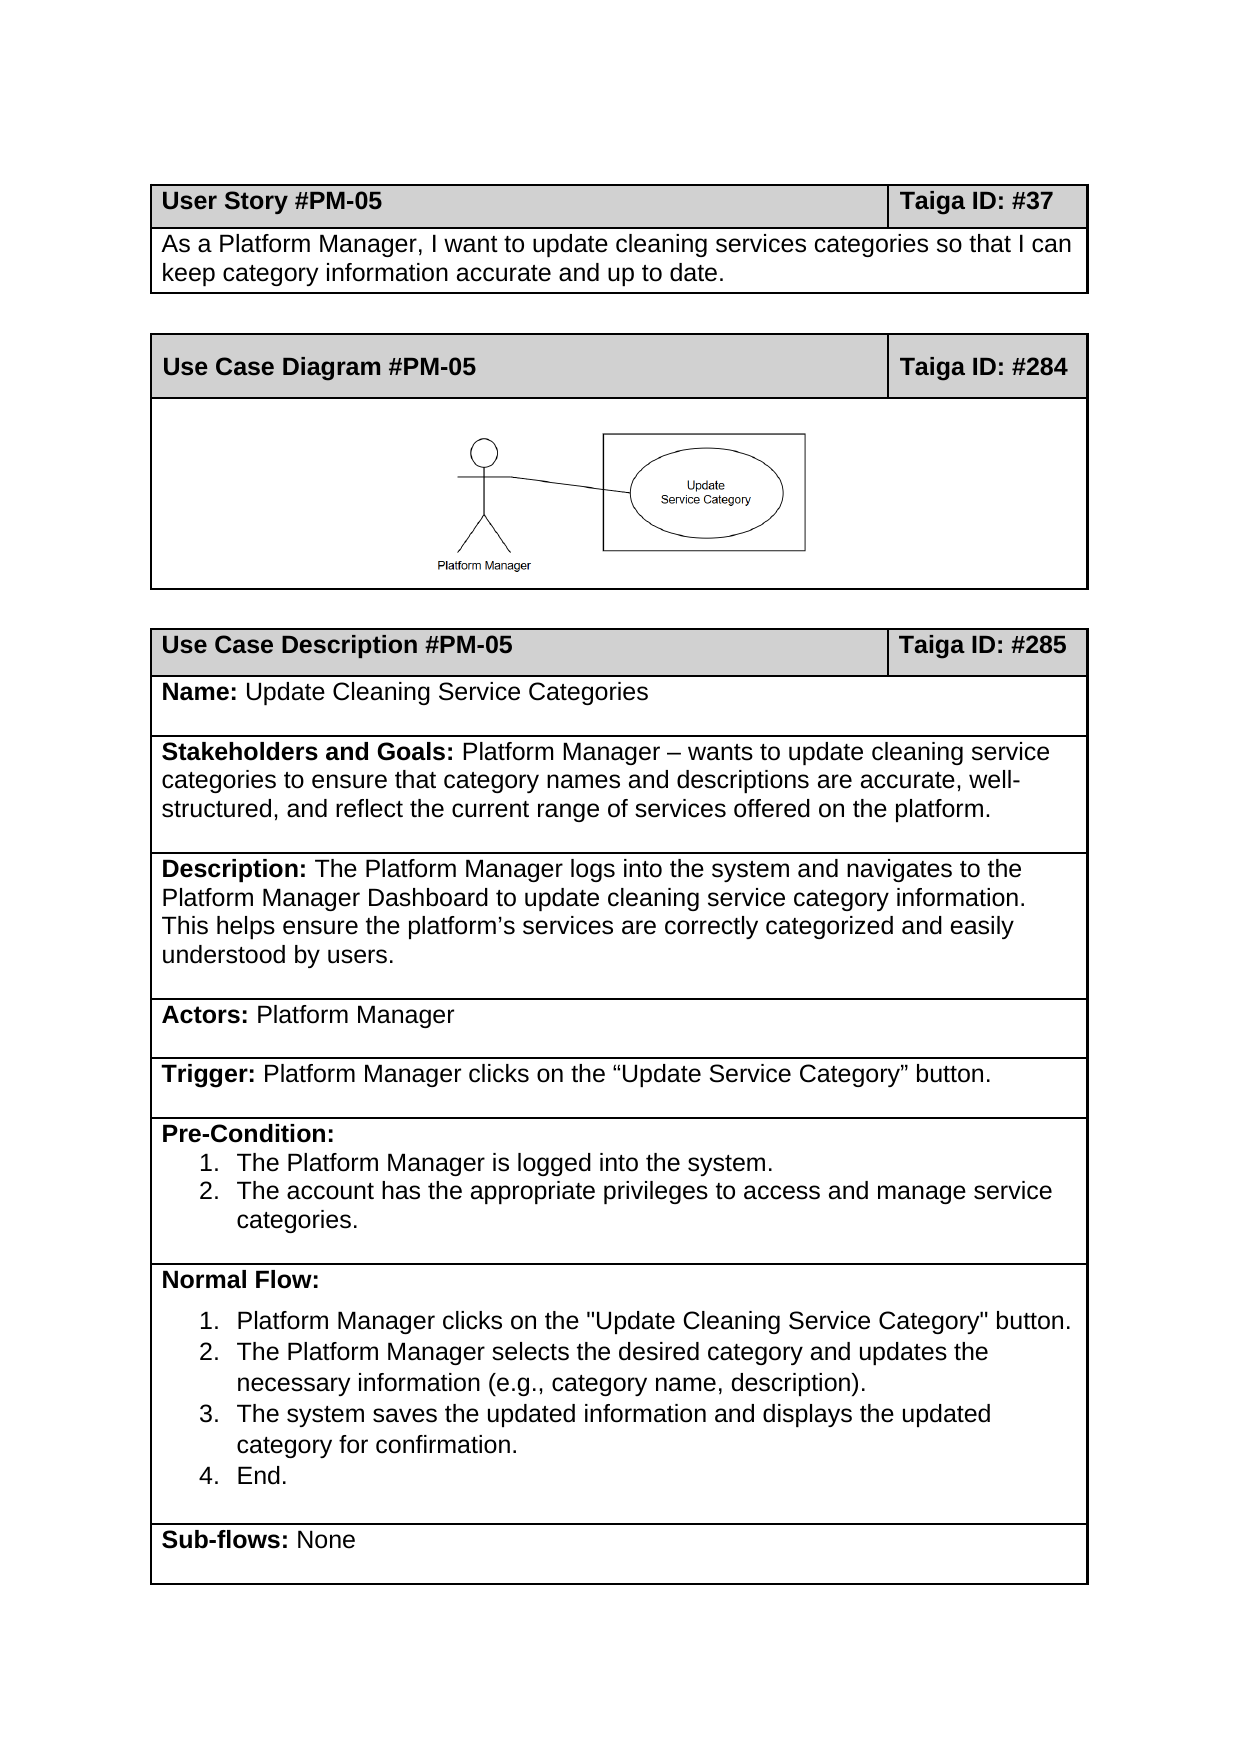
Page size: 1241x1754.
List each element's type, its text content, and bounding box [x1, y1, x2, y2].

table_cell Description: The Platform Manager logs into the system and navigates to the Platform Manager Dashboard to update cleaning service category information. This helps ensure the platform’s services are correctly categorized and easily understood by users. [152, 854, 1086, 998]
table_cell As a Platform Manager, I want to update cleaning services categories so that I can keep category information accurate and up to date. [152, 229, 1086, 292]
table_cell Name: Update Cleaning Service Categories [152, 677, 1086, 735]
table_cell [152, 399, 1086, 588]
table_header Taiga ID: #284 [889, 335, 1086, 397]
table_header Taiga ID: #285 [889, 630, 1086, 675]
table_cell Actors: Platform Manager [152, 1000, 1086, 1057]
table_cell Normal Flow: Platform Manager clicks on the "Update Cleaning Service Category" button. The Platform Manager selects the desired category and updates the necessary information (e.g., category name, description). The system saves the updated information and displays the updated category for confirmation. End. [152, 1265, 1086, 1523]
table_cell Pre-Condition: The Platform Manager is logged into the system. The account has the appropriate privileges to access and manage service categories. [152, 1119, 1086, 1263]
table_header User Story #PM-05 [152, 186, 887, 227]
table_cell Trigger: Platform Manager clicks on the “Update Service Category” button. [152, 1059, 1086, 1117]
table_header Use Case Diagram #PM-05 [152, 335, 887, 397]
table_header Taiga ID: #37 [889, 186, 1086, 227]
table_cell Stakeholders and Goals: Platform Manager – wants to update cleaning service categories to ensure that category names and descriptions are accurate, well-structured, and reflect the current range of services offered on the platform. [152, 737, 1086, 852]
picture [428, 427, 810, 578]
table_cell Sub-flows: None [152, 1525, 1086, 1583]
table_header Use Case Description #PM-05 [152, 630, 887, 675]
